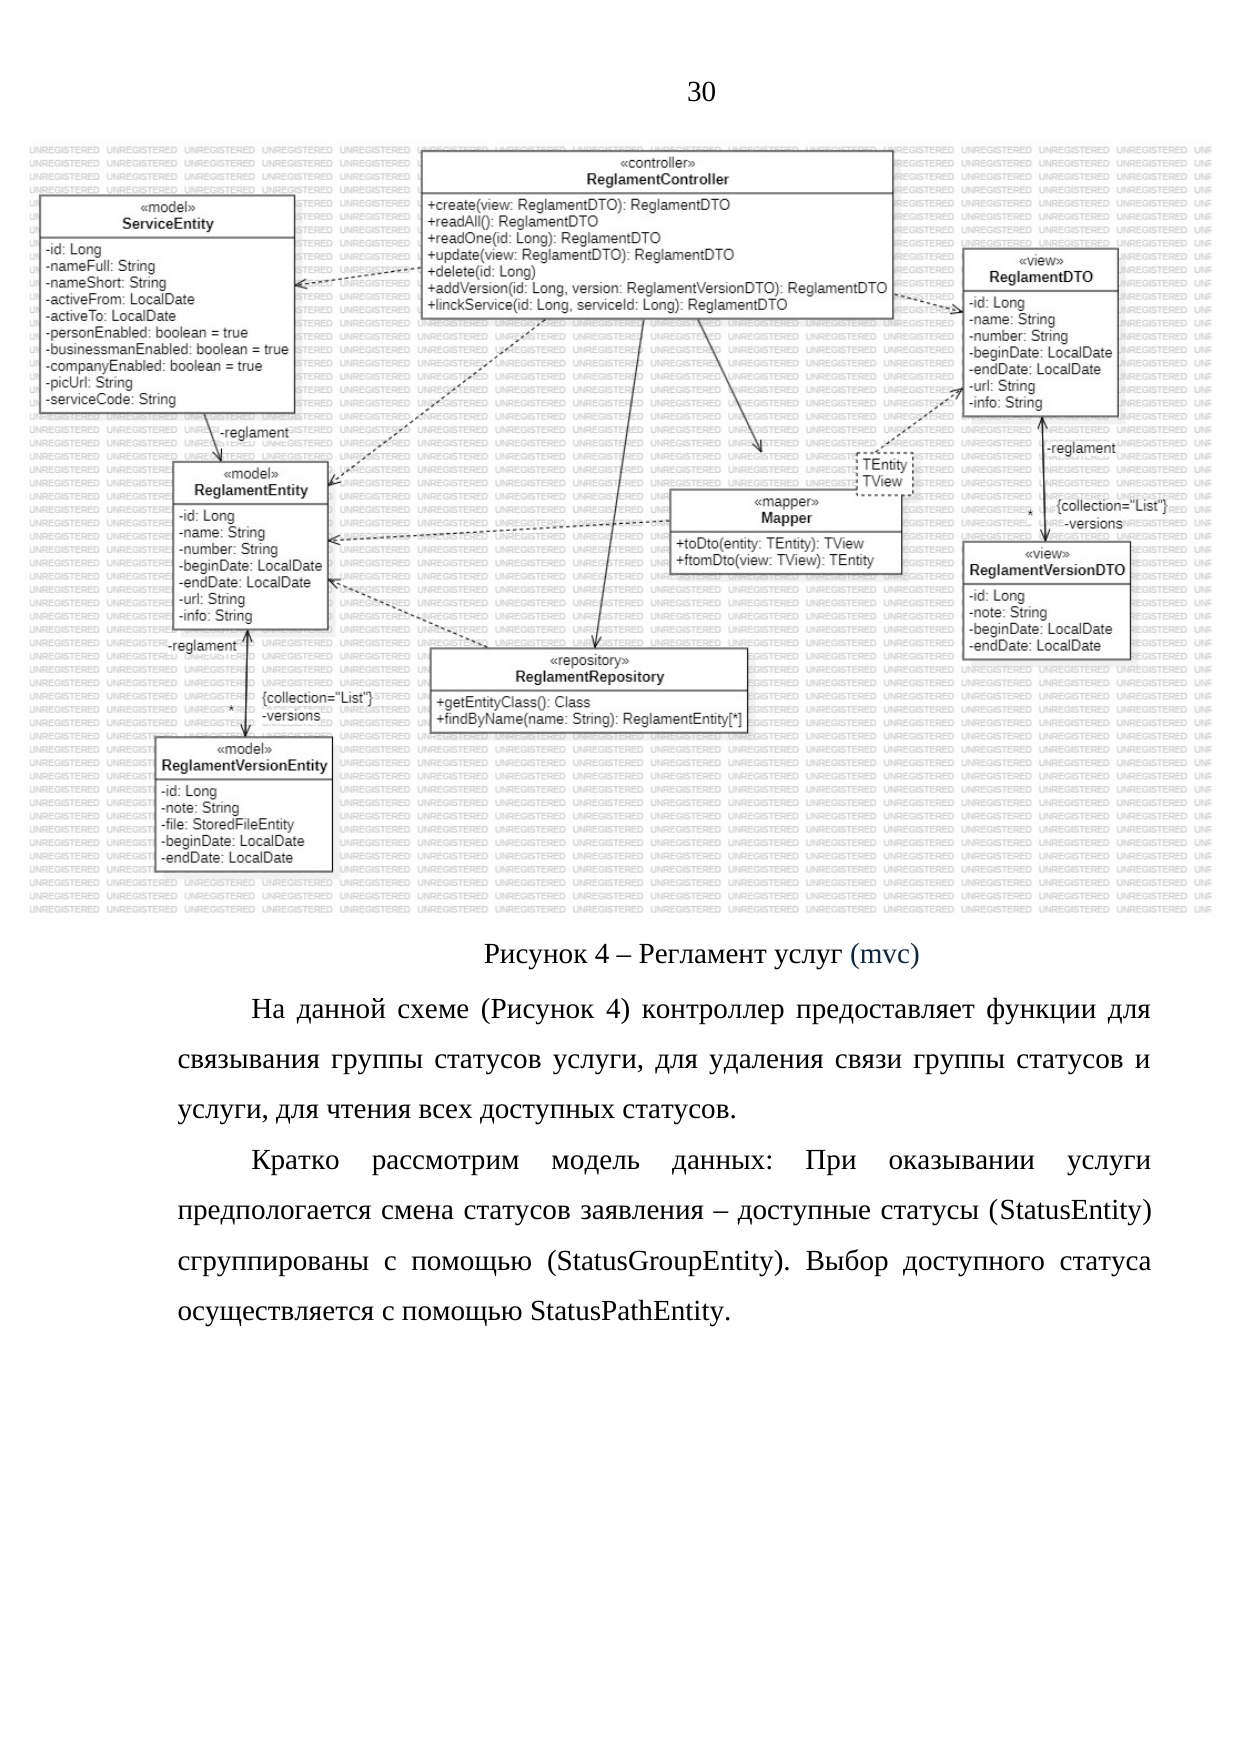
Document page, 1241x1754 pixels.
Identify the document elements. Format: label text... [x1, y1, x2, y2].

text Рисунок 4 – Регламент услуг (mvc) [177, 937, 1152, 970]
text Кратко рассмотрим модель данных: При оказывании услуги предпологается смена статусов заявления – доступные статусы (StatusEntity) сгруппированы с помощью (StatusGroupEntity). Выбор доступного статуса осуществляется с помощью StatusPathEntity. [177, 1142, 1152, 1326]
text На данной схеме (Рисунок 4) контроллер предоставляет функции для связывания группы статусов услуги, для удаления связи группы статусов и услуги, для чтения всех доступных статусов. [177, 991, 1152, 1125]
picture [29, 140, 1212, 916]
